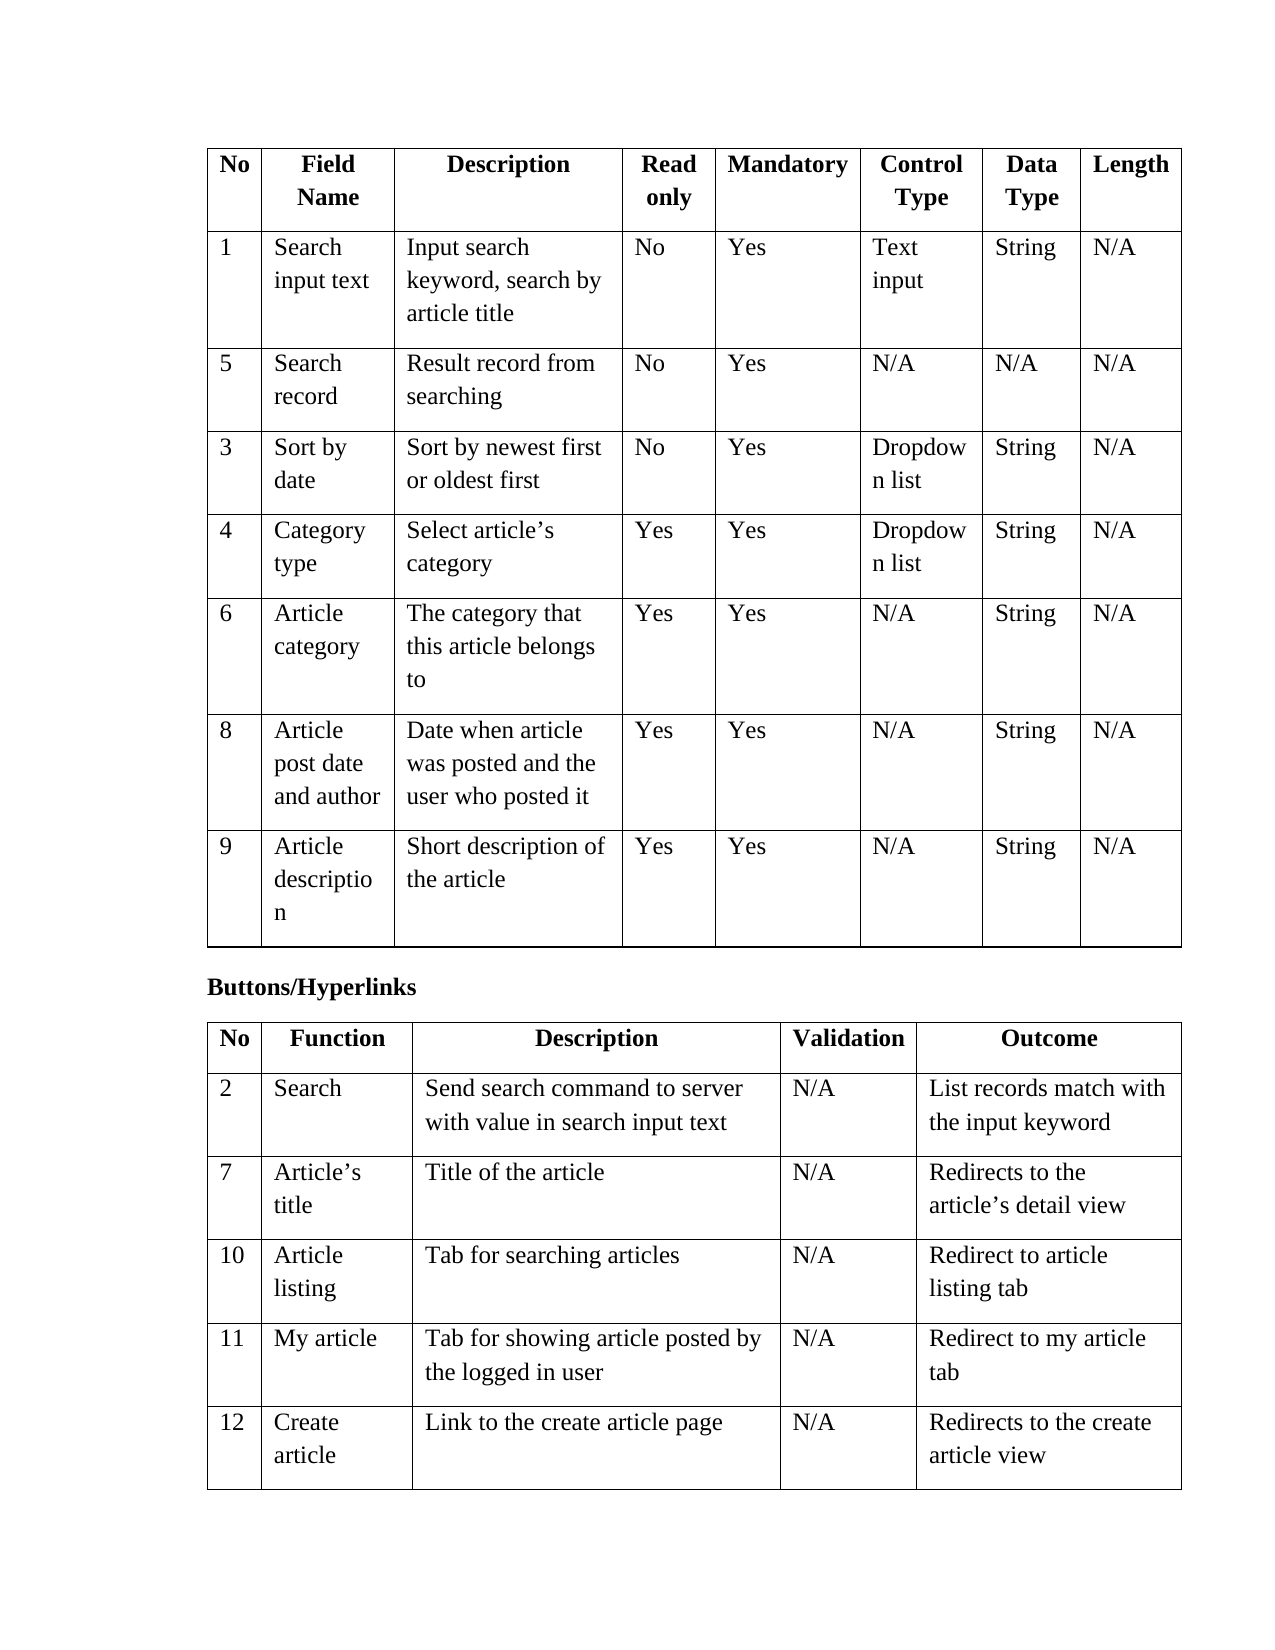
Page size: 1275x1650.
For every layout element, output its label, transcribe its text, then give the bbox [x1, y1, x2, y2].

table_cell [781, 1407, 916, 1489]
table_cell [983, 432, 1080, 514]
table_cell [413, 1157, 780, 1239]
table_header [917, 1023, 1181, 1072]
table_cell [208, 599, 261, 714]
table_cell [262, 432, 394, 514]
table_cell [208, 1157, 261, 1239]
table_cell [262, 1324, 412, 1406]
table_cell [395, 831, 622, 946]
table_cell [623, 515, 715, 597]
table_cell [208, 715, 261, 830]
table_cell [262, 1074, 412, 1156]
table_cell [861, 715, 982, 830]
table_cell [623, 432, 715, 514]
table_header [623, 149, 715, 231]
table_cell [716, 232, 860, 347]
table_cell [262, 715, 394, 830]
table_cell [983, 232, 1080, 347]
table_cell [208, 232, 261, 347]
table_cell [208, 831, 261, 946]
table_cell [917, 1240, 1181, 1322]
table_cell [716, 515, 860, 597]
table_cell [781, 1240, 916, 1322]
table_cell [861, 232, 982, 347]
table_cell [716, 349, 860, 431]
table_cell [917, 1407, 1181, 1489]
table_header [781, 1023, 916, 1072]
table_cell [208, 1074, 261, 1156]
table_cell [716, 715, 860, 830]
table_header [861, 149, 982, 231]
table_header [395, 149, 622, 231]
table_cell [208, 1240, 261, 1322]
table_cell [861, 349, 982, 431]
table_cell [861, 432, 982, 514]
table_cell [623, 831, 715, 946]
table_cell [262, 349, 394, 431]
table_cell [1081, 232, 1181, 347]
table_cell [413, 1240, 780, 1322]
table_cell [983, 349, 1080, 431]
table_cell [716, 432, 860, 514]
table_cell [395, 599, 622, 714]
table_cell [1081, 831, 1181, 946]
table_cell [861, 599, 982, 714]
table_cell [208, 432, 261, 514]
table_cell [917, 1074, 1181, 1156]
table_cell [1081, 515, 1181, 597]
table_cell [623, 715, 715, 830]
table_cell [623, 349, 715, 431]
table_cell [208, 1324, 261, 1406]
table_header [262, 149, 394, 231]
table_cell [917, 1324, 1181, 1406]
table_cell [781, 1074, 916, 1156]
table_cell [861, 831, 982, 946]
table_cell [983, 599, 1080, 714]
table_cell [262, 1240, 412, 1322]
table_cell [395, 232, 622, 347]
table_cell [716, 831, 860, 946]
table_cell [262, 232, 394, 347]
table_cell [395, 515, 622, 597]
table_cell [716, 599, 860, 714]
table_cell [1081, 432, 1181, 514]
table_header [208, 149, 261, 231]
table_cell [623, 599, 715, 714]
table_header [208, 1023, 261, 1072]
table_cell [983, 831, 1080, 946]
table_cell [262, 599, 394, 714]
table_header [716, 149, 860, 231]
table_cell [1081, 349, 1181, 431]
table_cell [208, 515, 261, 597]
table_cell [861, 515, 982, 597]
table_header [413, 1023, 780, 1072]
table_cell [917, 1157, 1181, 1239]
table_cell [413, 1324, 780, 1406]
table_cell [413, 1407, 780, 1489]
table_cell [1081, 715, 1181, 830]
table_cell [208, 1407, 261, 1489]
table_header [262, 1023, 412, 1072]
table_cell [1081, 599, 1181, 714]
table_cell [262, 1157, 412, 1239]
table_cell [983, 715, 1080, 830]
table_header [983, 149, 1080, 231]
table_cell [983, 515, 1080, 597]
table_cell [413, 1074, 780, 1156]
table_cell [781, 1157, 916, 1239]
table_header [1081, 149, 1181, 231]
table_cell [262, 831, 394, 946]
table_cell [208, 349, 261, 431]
text Buttons/Hyperlinks [207, 972, 1157, 1001]
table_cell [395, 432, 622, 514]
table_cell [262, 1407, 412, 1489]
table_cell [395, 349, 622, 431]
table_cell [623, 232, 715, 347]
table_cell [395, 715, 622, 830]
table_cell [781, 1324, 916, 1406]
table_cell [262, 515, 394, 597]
